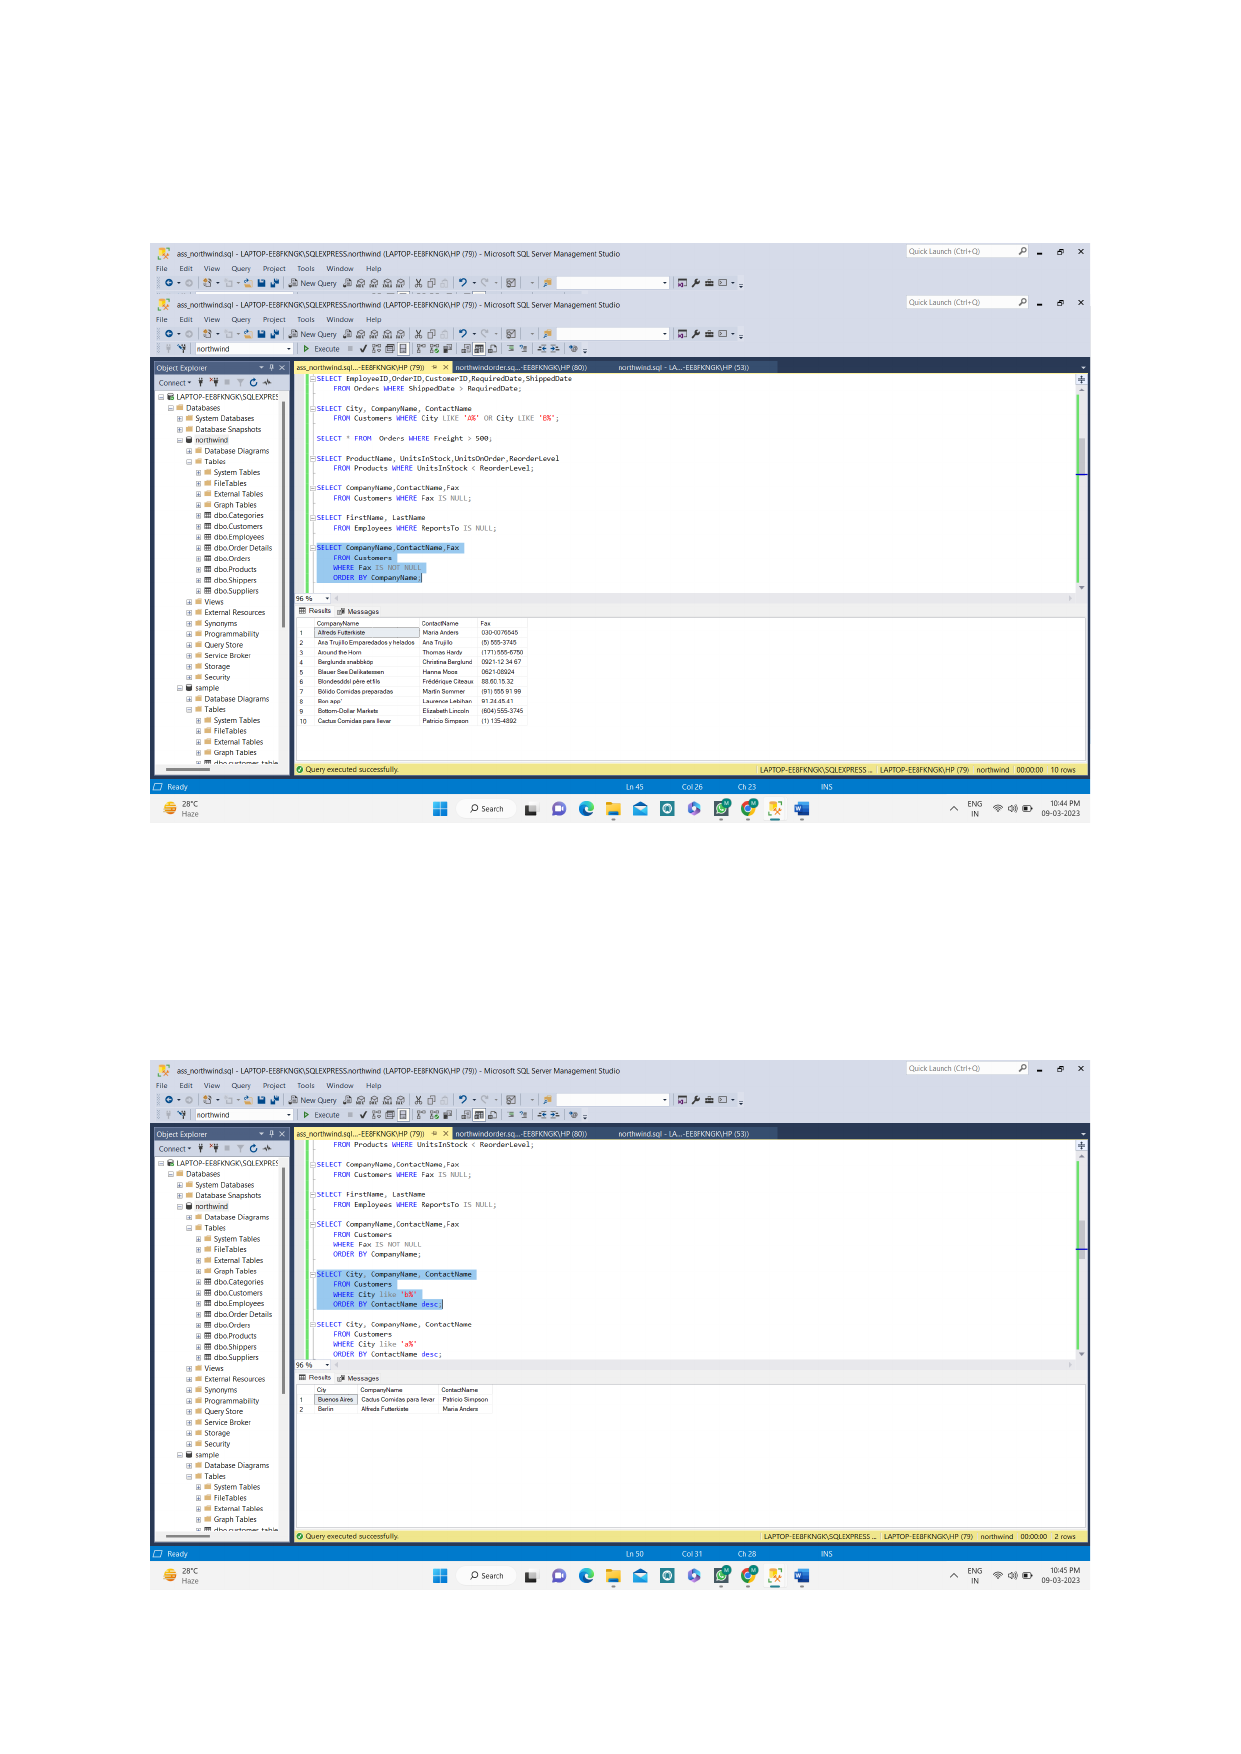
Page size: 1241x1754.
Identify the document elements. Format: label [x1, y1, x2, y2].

picture [150, 243, 1091, 823]
picture [150, 1060, 1091, 1590]
